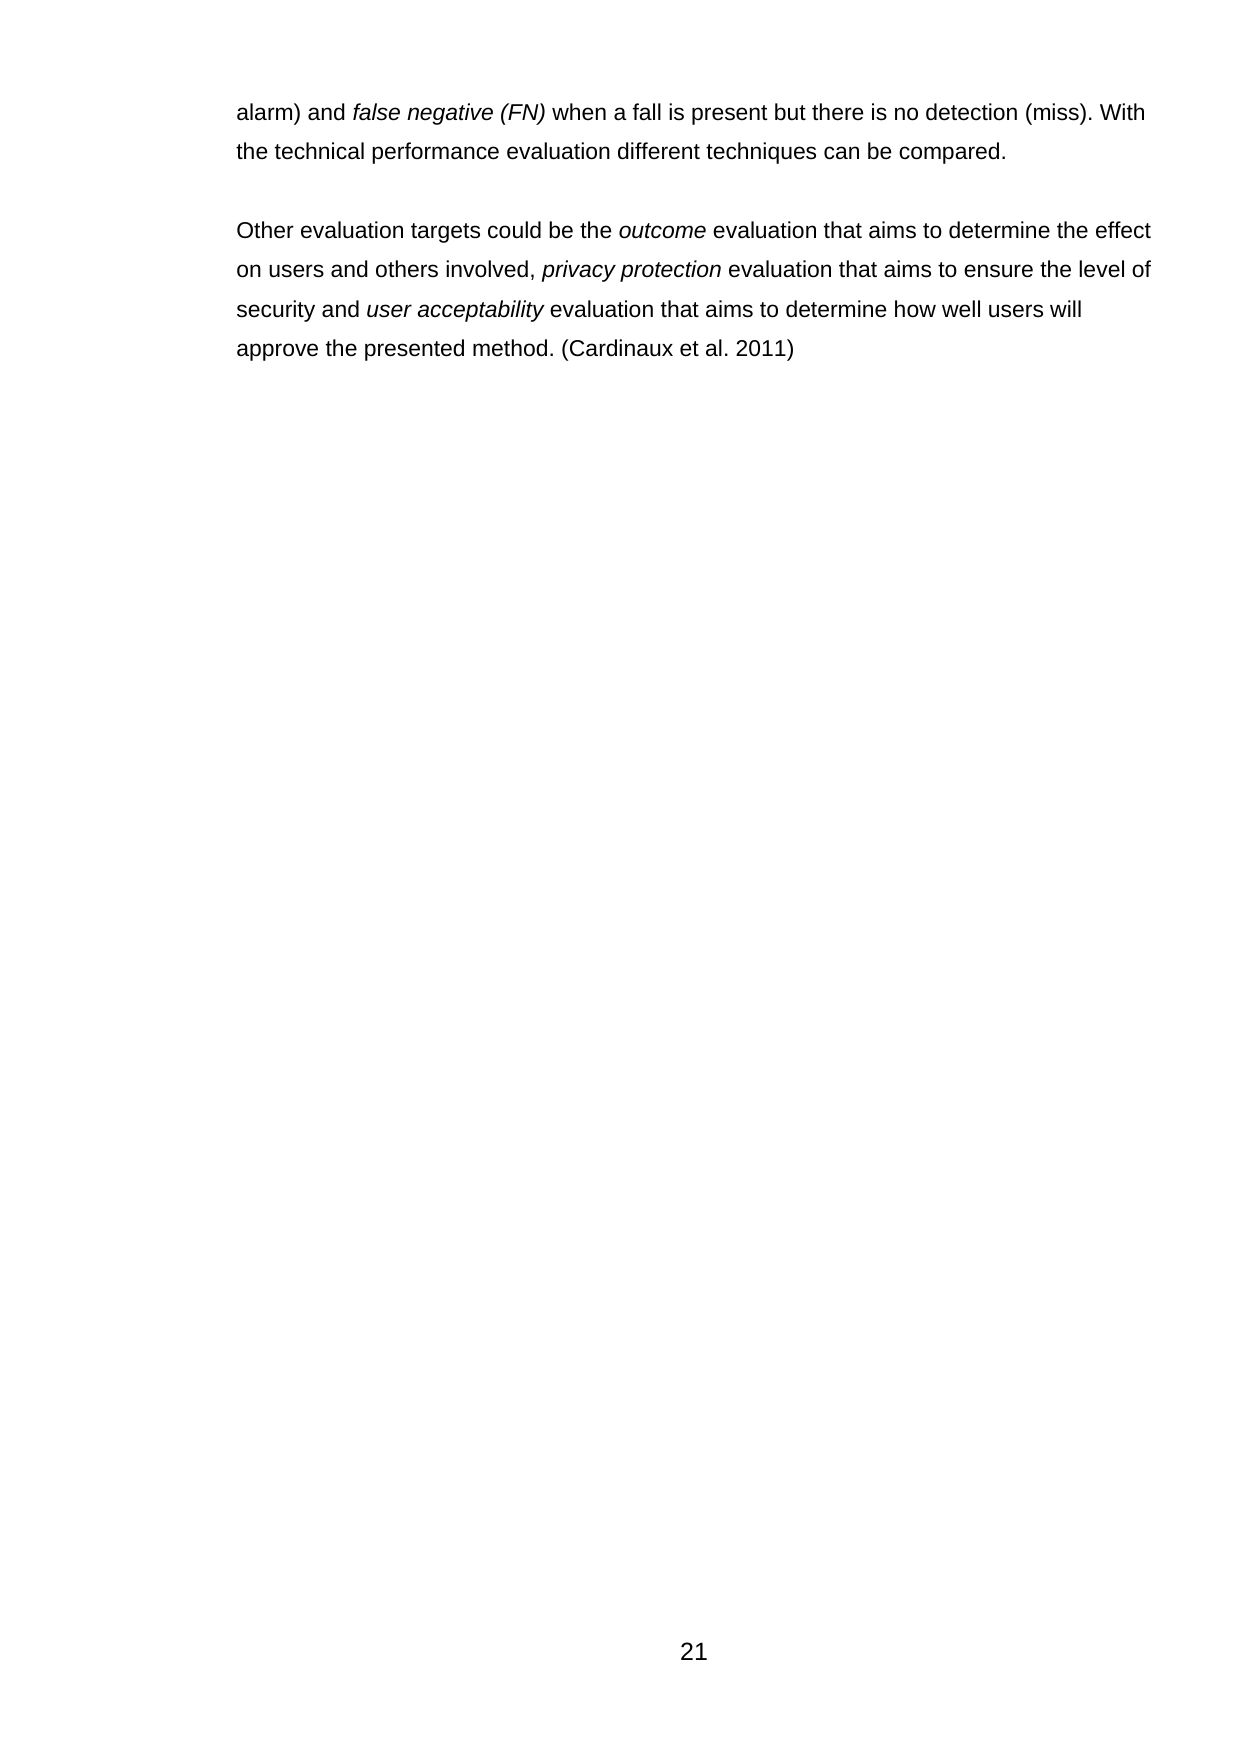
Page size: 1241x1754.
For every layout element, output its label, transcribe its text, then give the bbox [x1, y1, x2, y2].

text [236, 98, 1152, 164]
text Other evaluation targets could be the outcome evaluation that aims to determine the effect on users and others involved, privacy protection evaluation that aims to ensure the level of security and user acceptability evaluation that aims to determine how well users will approve the presented method. (Cardinaux et al. 2011) [236, 217, 1152, 362]
